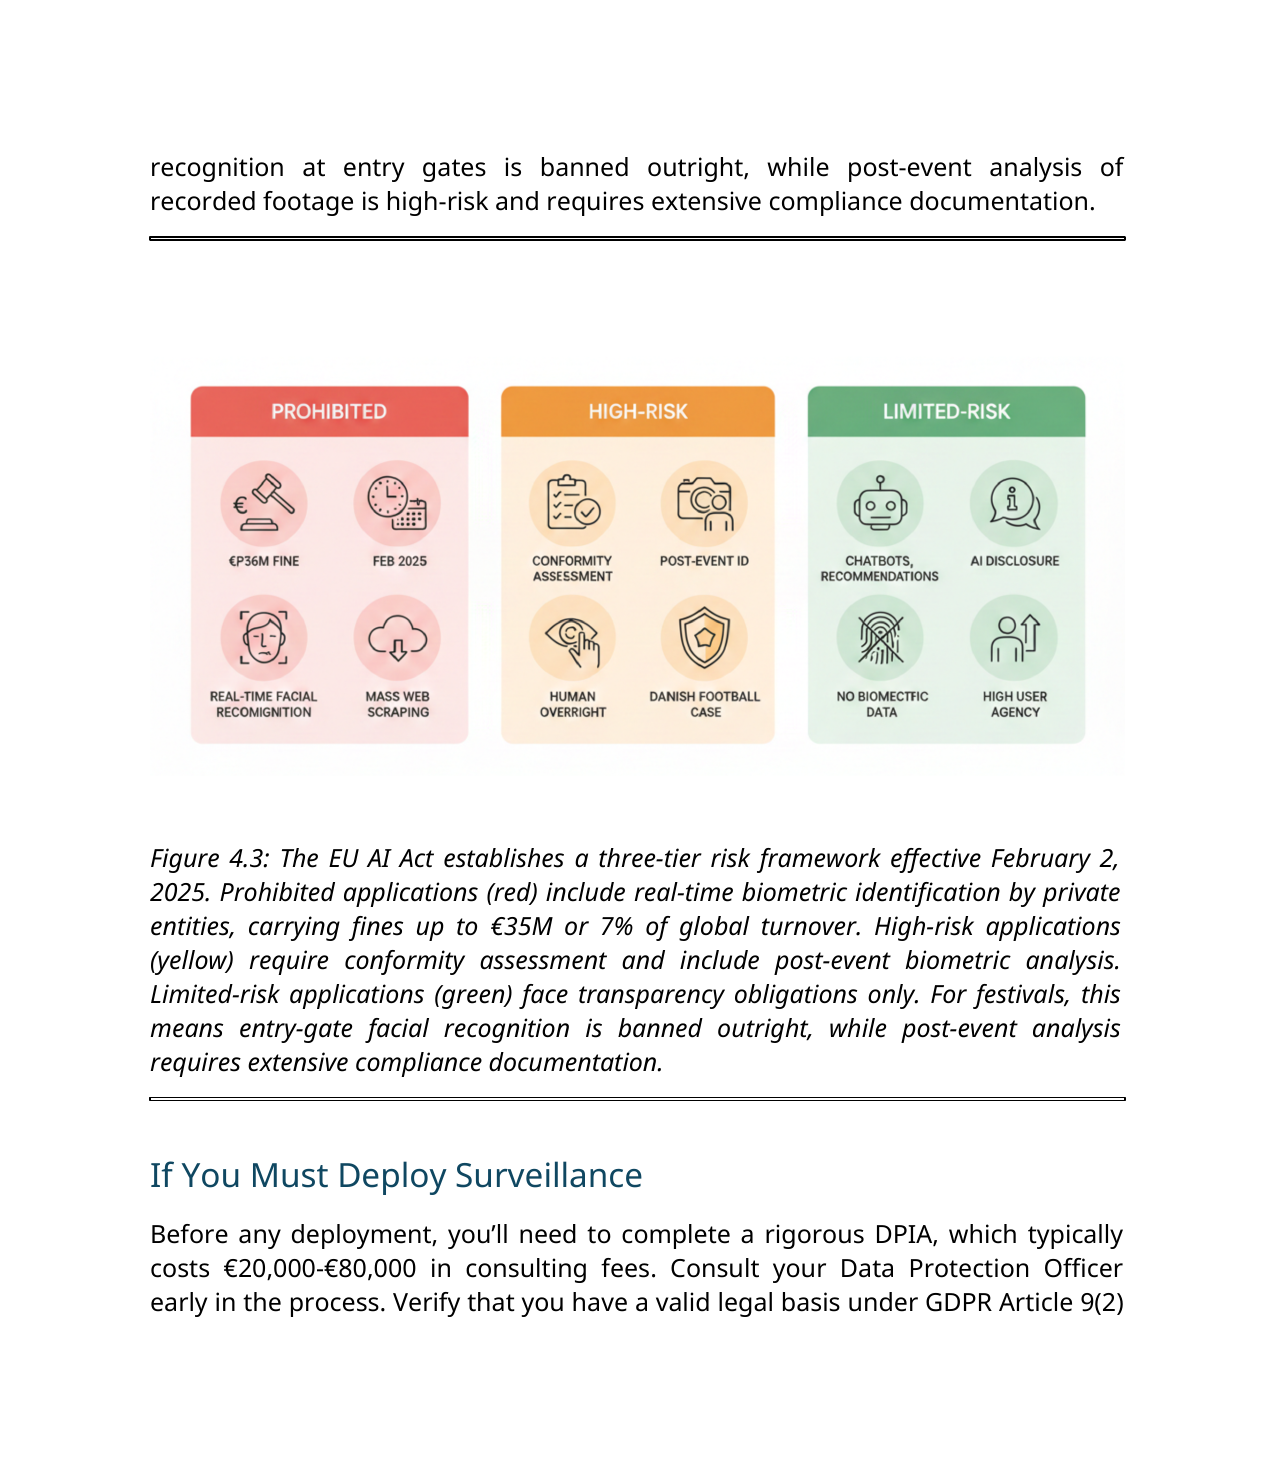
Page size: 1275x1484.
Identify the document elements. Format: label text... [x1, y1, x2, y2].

text Figure 4.3: The EU AI Act establishes a three-tier risk framework effective February 2, 2025. Prohibited applications (red) include real-time biometric identification by private entities, carrying fines up to €35M or 7% of global turnover. High-risk applications (yellow) require conformity assessment and include post-event biometric analysis. Limited-risk applications (green) face transparency obligations only. For festivals, this means entry-gate facial recognition is banned outright, while post-event analysis requires extensive compliance documentation. [150, 841, 1125, 1079]
subtitle If You Must Deploy Surveillance [150, 1152, 1125, 1198]
picture [150, 291, 1125, 841]
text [150, 150, 1125, 218]
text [150, 1216, 1125, 1319]
